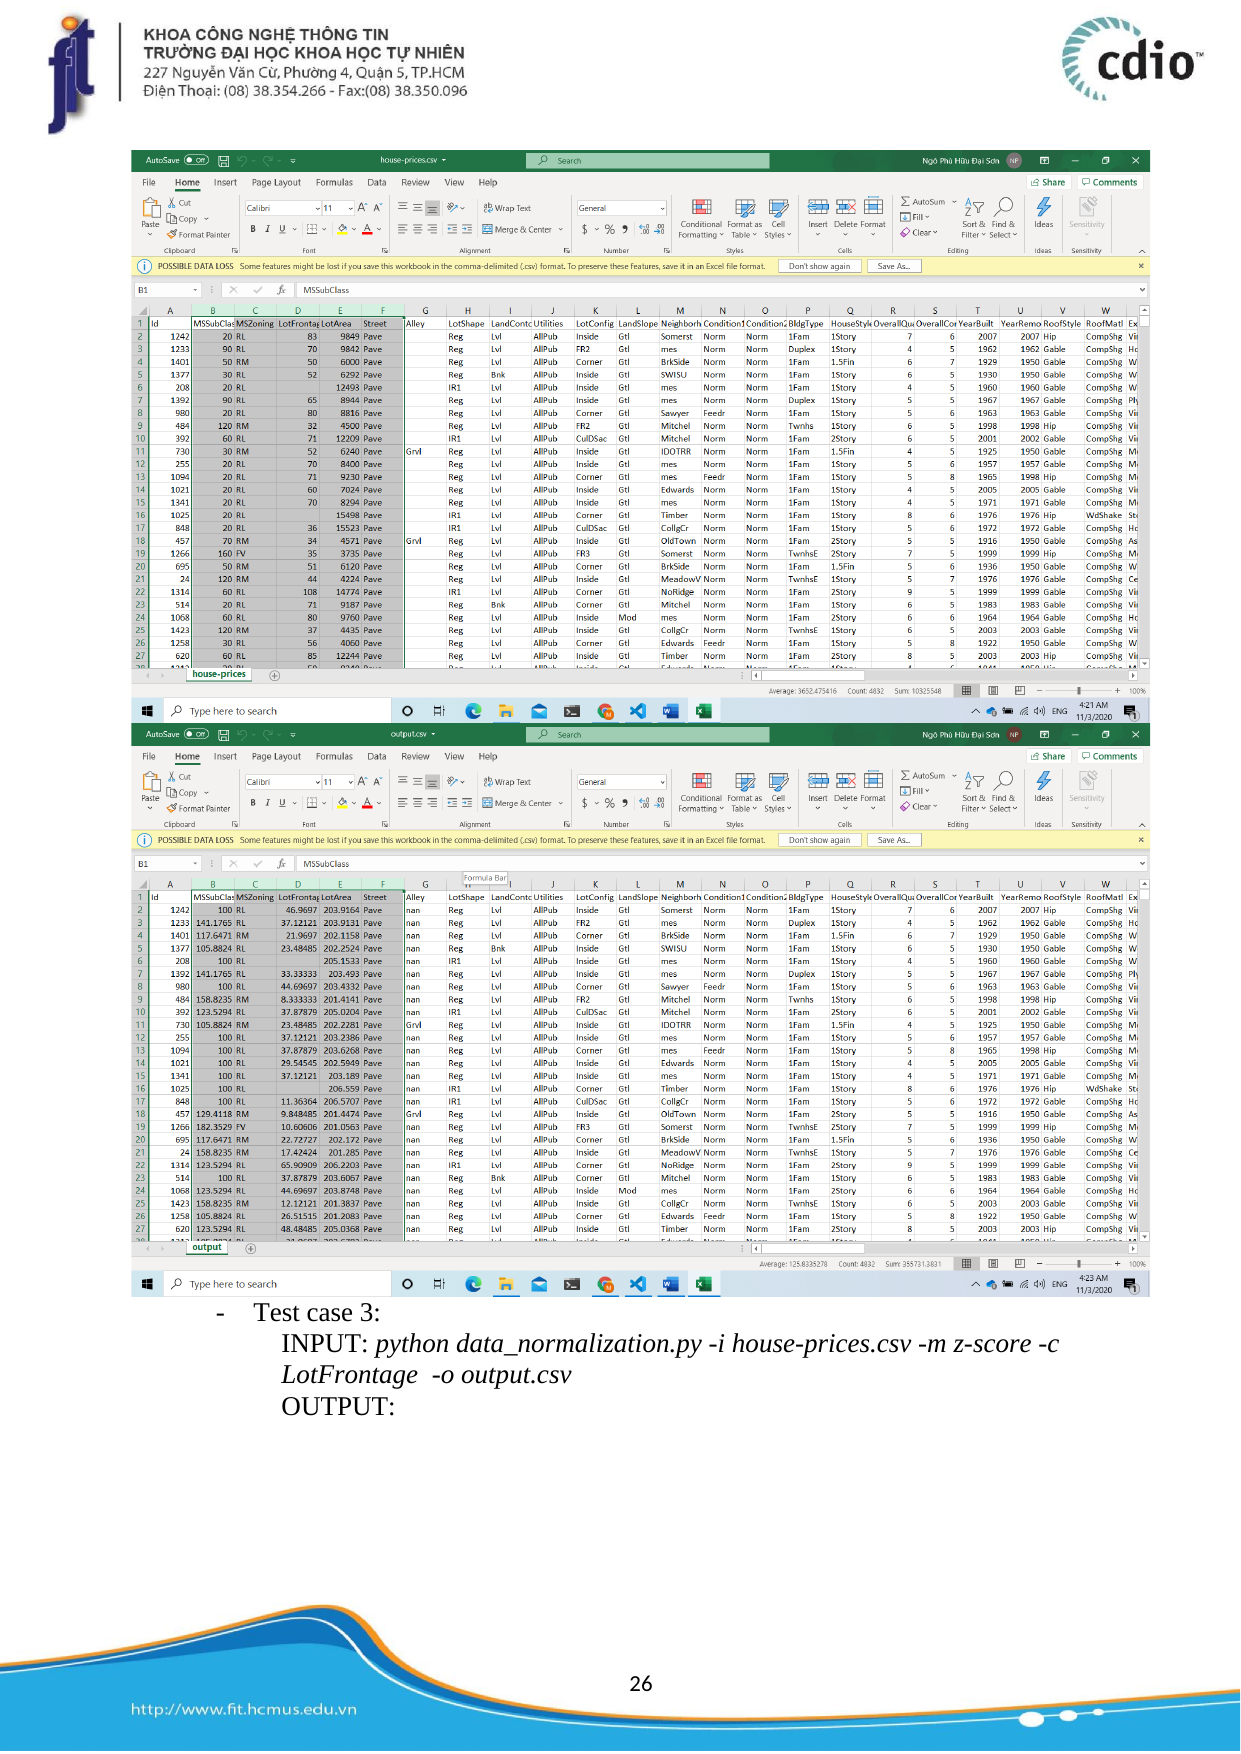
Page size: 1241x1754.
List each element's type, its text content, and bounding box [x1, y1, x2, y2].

list Test case 3: [216, 1297, 1150, 1327]
list INPUT: python data_normalization.py -i house-prices.csv -m z-score -c LotFrontage -o output.csv [281, 1327, 1150, 1390]
list OUTPUT: [281, 1390, 1150, 1421]
picture [0, 1601, 1241, 1751]
picture [24, 6, 1216, 1297]
